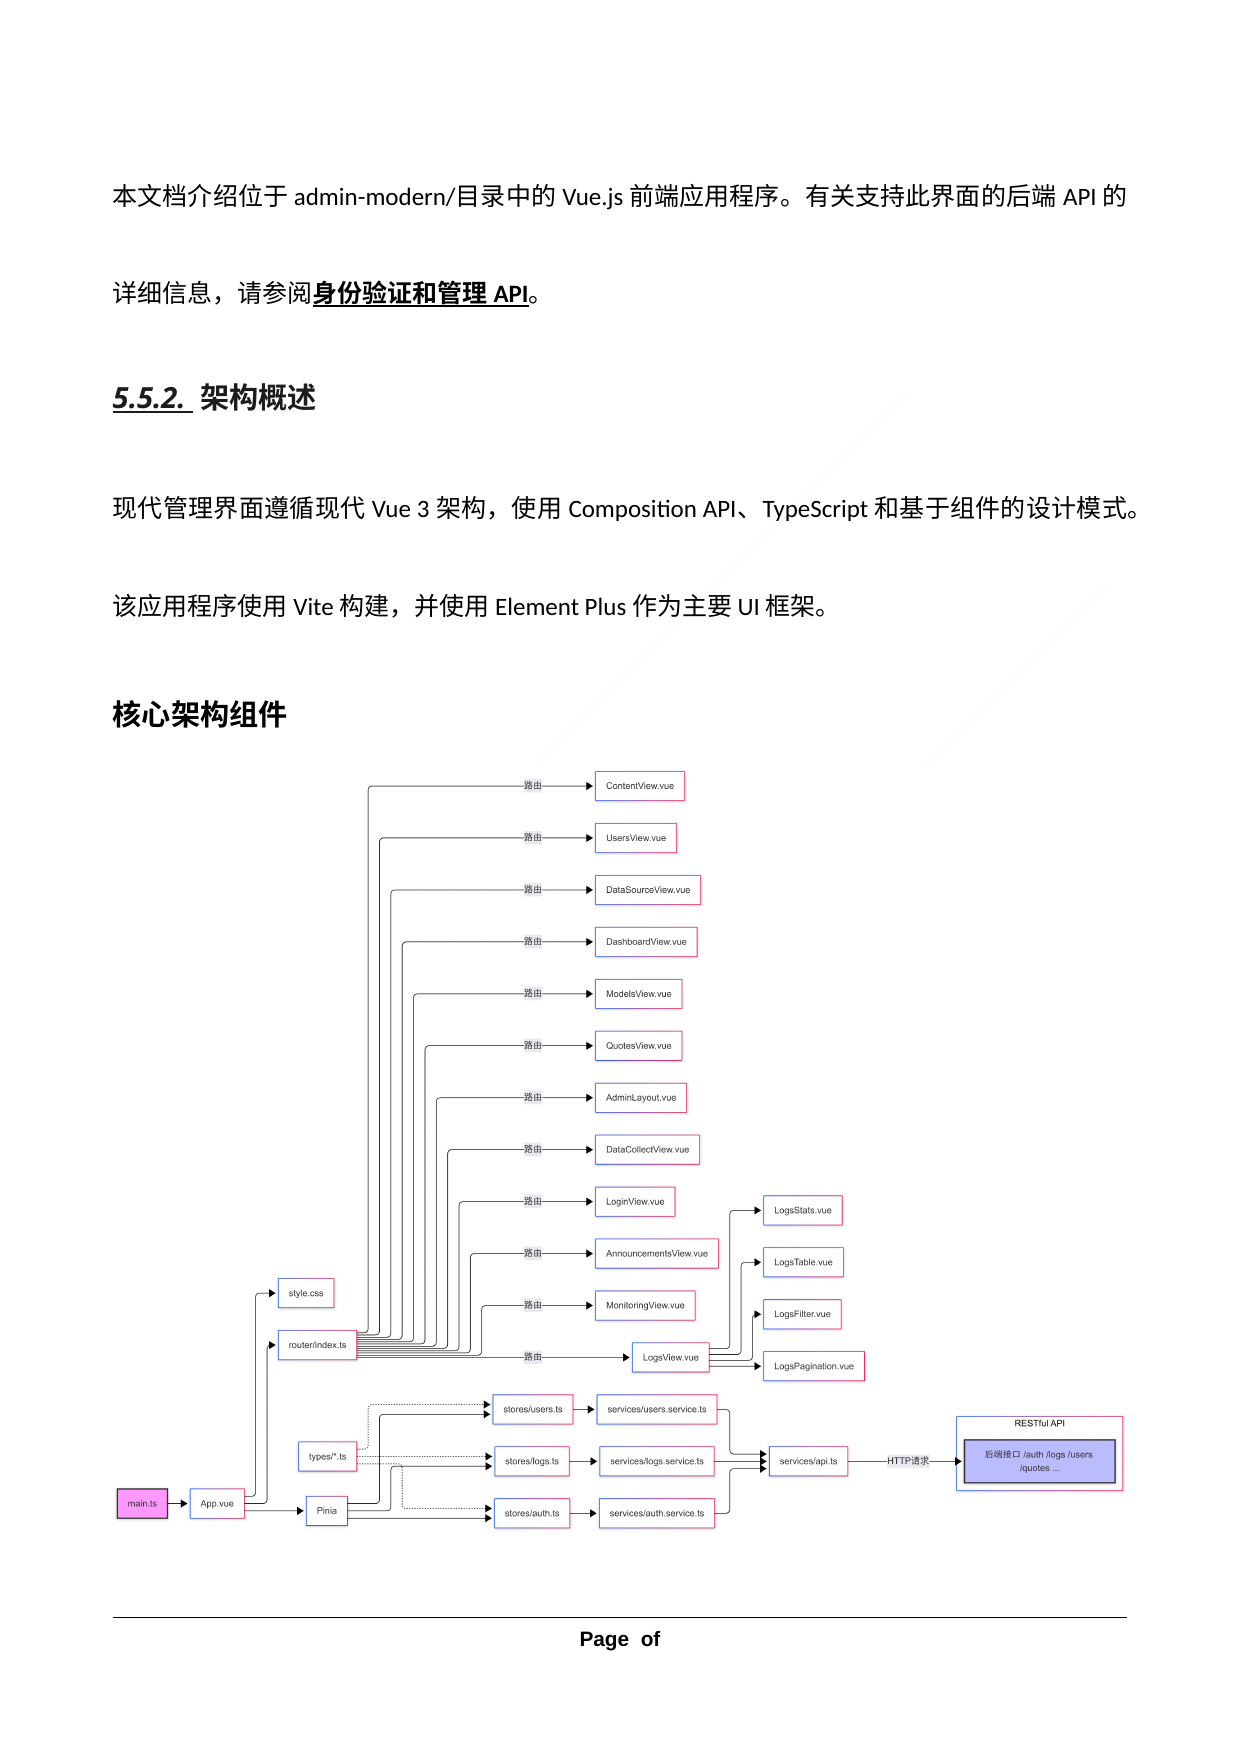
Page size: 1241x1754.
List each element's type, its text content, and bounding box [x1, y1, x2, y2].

text 本文档介绍位于admin-modern/目录中的 Vue.js 前端应用程序。有关支持此界面的后端 API 的详细信息，请参阅身份验证和管理 API。 [112, 162, 1128, 324]
text 核心架构组件 [112, 680, 1128, 745]
picture [112, 766, 1128, 1535]
text 现代管理界面遵循现代 Vue 3 架构，使用 Composition API、TypeScript 和基于组件的设计模式。该应用程序使用 Vite 构建，并使用 Element Plus 作为主要 UI 框架。 [112, 474, 1128, 637]
subtitle 架构概述 [112, 363, 1128, 428]
